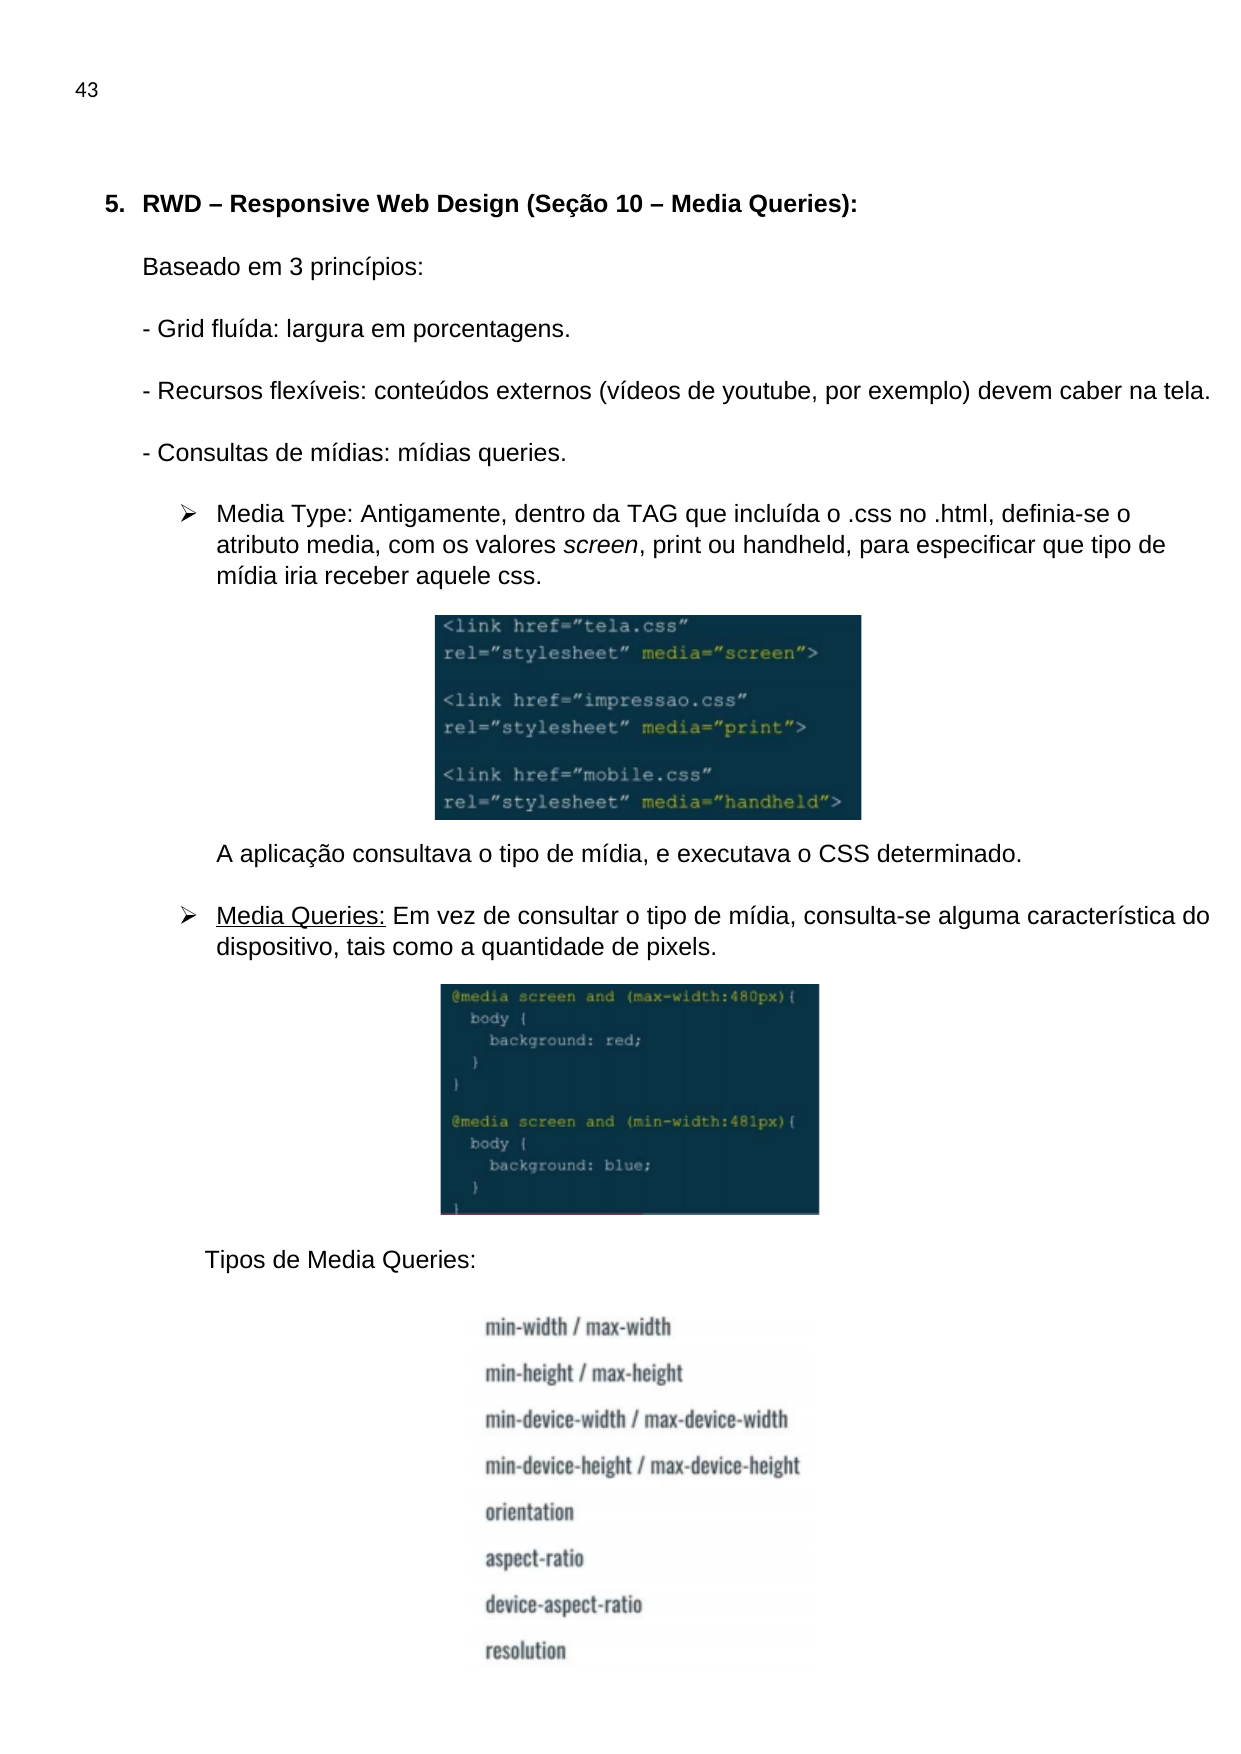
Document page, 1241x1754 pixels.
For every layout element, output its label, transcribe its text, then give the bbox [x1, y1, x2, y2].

picture [433, 615, 861, 818]
list A aplicação consultava o tipo de mídia, e executava o CSS determinado. [216, 839, 1221, 898]
text Tipos de Media Queries: [75, 1245, 1221, 1274]
list - Grid fluída: largura em porcentagens. [142, 313, 1221, 342]
list - Consultas de mídias: mídias queries. [142, 438, 1221, 497]
list RWD – Responsive Web Design (Seção 10 – Media Queries): [104, 189, 1221, 218]
list - Recursos flexíveis: conteúdos externos (vídeos de youtube, por exemplo) devem caber na tela. [142, 376, 1221, 404]
list Media Type: Antigamente, dentro da TAG que incluída o .css no .html, definia-se o atributo media, com os valores screen, print ou handheld, para especificar que tipo de mídia iria receber aquele css. [178, 499, 1221, 620]
list Baseado em 3 princípios: [142, 251, 1221, 280]
picture [440, 984, 821, 1215]
list Media Queries: Em vez de consultar o tipo de mídia, consulta-se alguma característica do dispositivo, tais como a quantidade de pixels. [178, 901, 1221, 961]
picture [437, 1292, 860, 1674]
